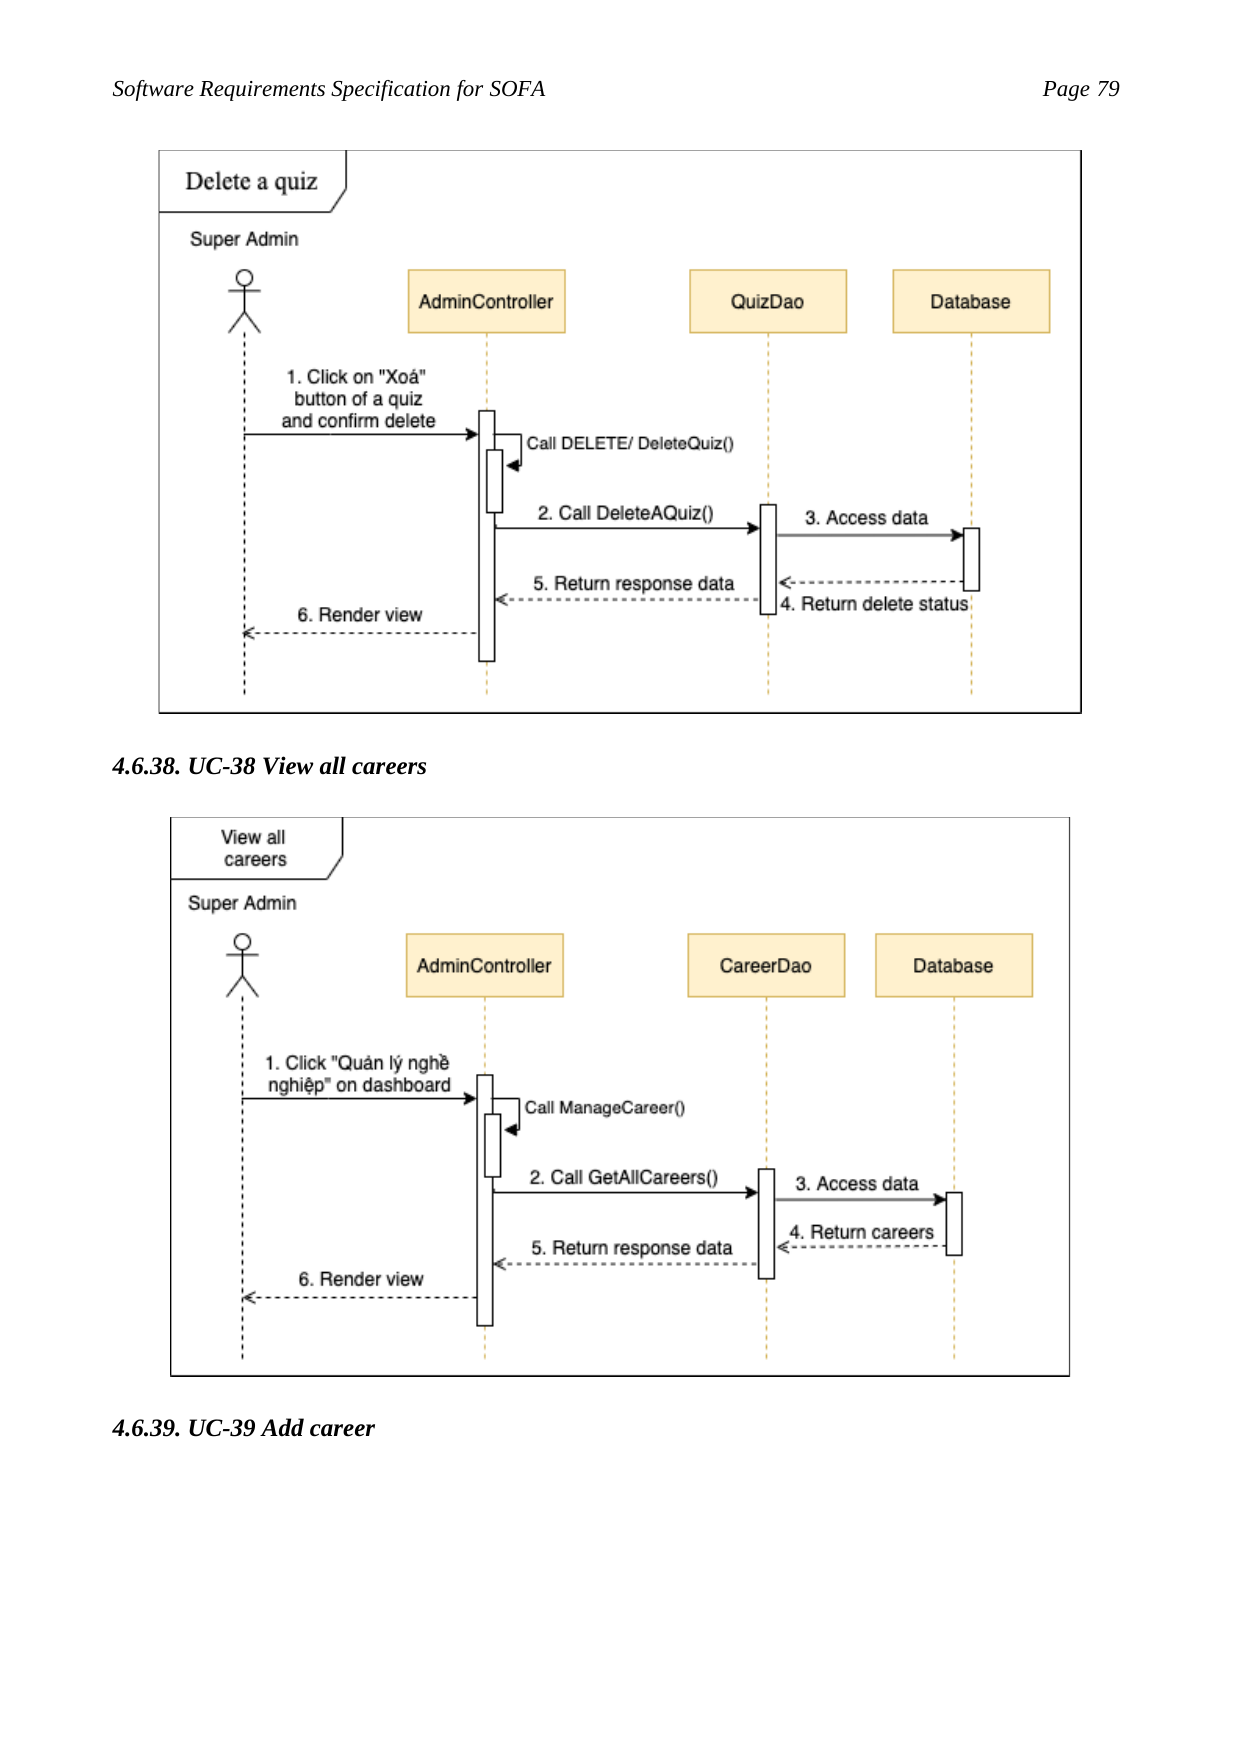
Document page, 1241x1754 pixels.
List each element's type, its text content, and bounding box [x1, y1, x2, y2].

text 4.6.39. UC-39 Add career [112, 1413, 1128, 1442]
picture [170, 817, 1071, 1377]
picture [158, 150, 1082, 714]
text 4.6.38. UC-38 View all careers [112, 751, 1128, 780]
